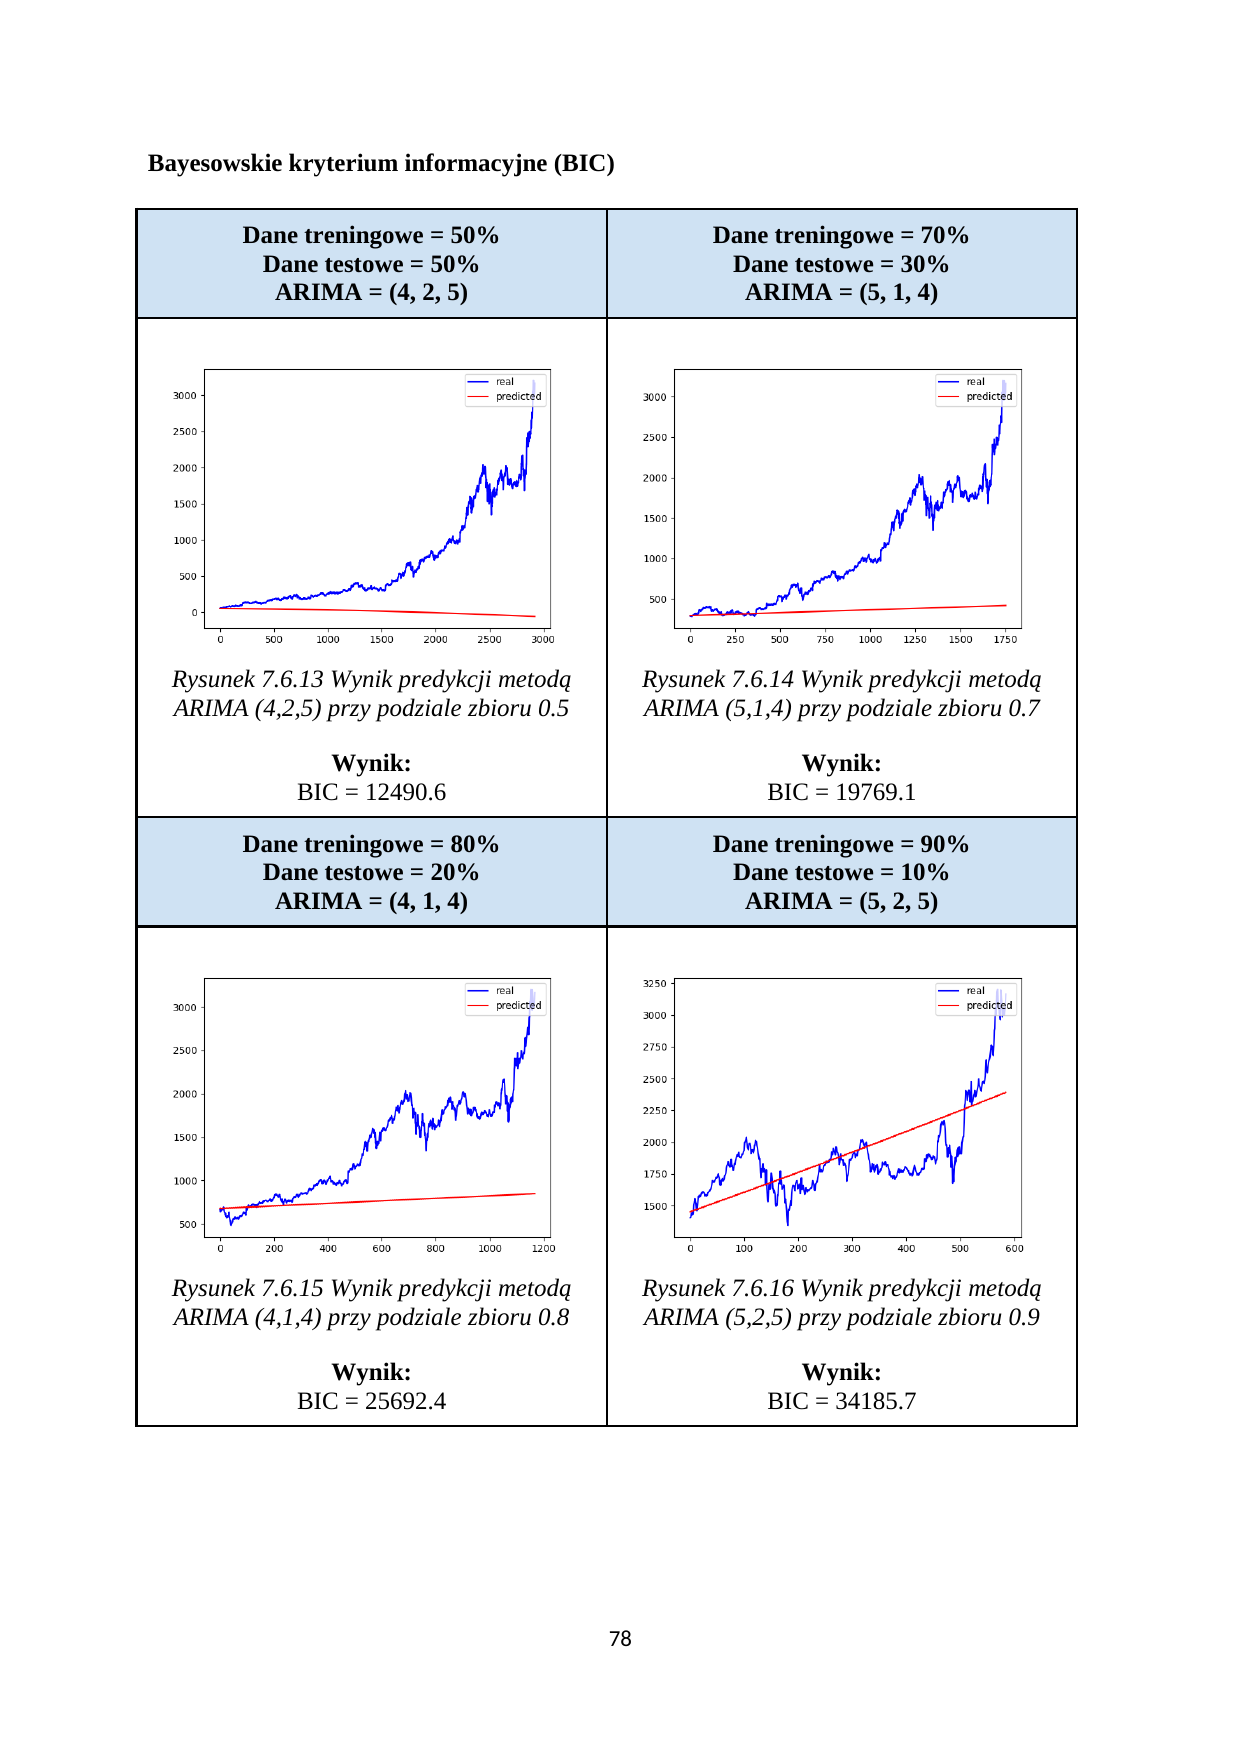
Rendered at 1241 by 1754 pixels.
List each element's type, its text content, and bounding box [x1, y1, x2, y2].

table_cell Dane treningowe = 80% Dane testowe = 20% ARIMA = (4, 1, 4) [138, 818, 606, 925]
table_cell Rysunek 7.6.14 Wynik predykcji metodą ARIMA (5,1,4) przy podziale zbioru 0.7 Wynik: BIC = 19769.1 [608, 319, 1076, 816]
table_header Dane treningowe = 70% Dane testowe = 30% ARIMA = (5, 1, 4) [608, 210, 1076, 317]
picture [148, 937, 595, 1274]
table_cell Rysunek 7.6.15 Wynik predykcji metodą ARIMA (4,1,4) przy podziale zbioru 0.8 Wynik: BIC = 25692.4 [138, 928, 606, 1425]
table_cell Rysunek 7.6.16 Wynik predykcji metodą ARIMA (5,2,5) przy podziale zbioru 0.9 Wynik: BIC = 34185.7 [608, 928, 1076, 1425]
table_cell Rysunek 7.6.13 Wynik predykcji metodą ARIMA (4,2,5) przy podziale zbioru 0.5 Wynik: BIC = 12490.6 [138, 319, 606, 816]
table_header Dane treningowe = 50% Dane testowe = 50% ARIMA = (4, 2, 5) [138, 210, 606, 317]
table_cell Dane treningowe = 90% Dane testowe = 10% ARIMA = (5, 2, 5) [608, 818, 1076, 925]
picture [618, 329, 1066, 665]
picture [618, 937, 1066, 1274]
text Bayesowskie kryterium informacyjne (BIC) [148, 148, 1093, 176]
picture [148, 329, 595, 665]
